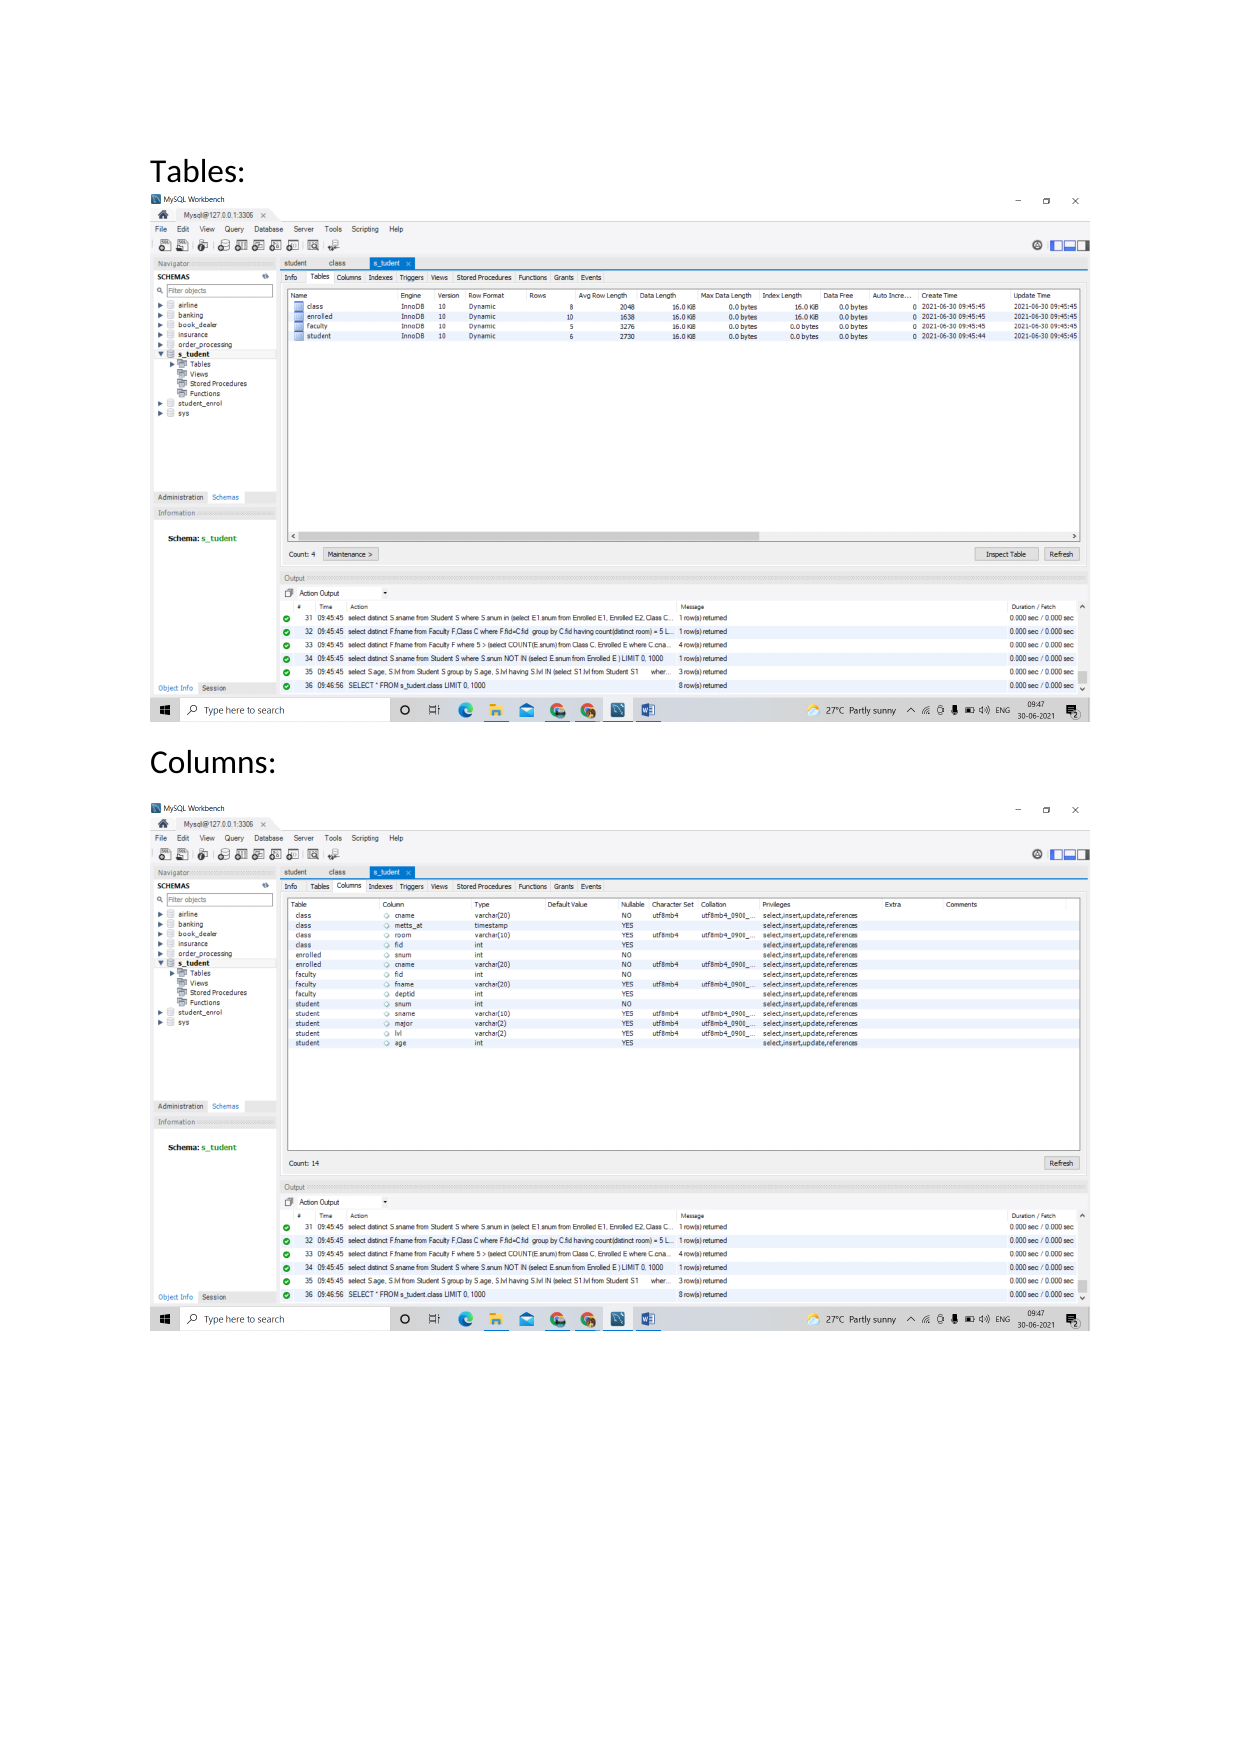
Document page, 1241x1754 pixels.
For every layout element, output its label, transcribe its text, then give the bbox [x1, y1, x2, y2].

text Columns: [150, 741, 1090, 781]
picture [150, 801, 1091, 1331]
text Tables: [150, 150, 1090, 192]
picture [150, 192, 1091, 722]
